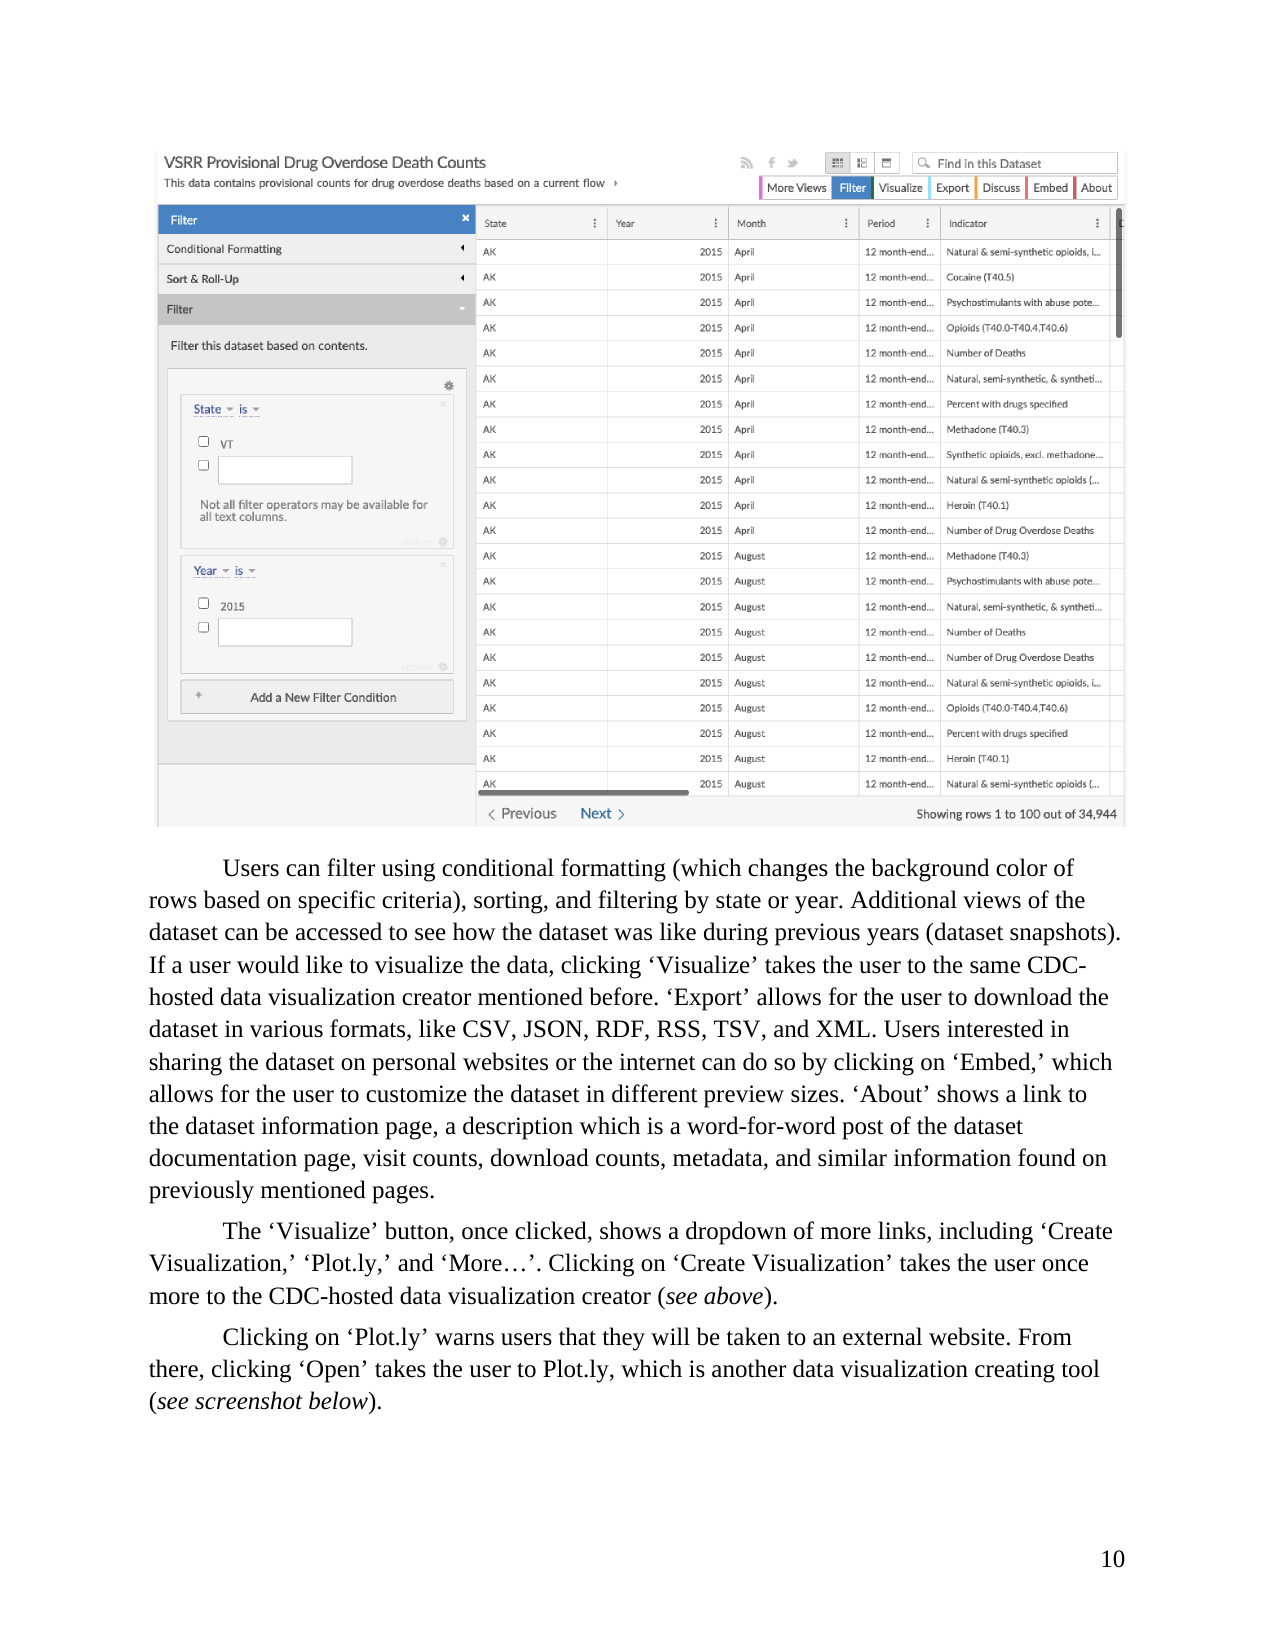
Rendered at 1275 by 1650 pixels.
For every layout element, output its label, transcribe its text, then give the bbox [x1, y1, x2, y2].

text The ‘Visualize’ button, once clicked, shows a dropdown of more links, including ‘Create Visualization,’ ‘Plot.ly,’ and ‘More…’. Clicking on ‘Create Visualization’ takes the user once more to the CDC-hosted data visualization creator (see above). [148, 1216, 1124, 1309]
text If a user would like to visualize the data, clicking ‘Visualize’ takes the user to the same CDC-hosted data visualization creator mentioned before. ‘Export’ allows for the user to download the dataset in various formats, like CSV, JSON, RDF, RSS, TSV, and XML. Users interested in sharing the dataset on personal websites or the internet can do so by clicking on ‘Embed,’ which allows for the user to customize the dataset in different preview sizes. ‘About’ shows a link to the dataset information page, a description which is a word-for-word post of the dataset documentation page, visit counts, download counts, metadata, and similar information found on previously mentioned pages. [148, 950, 1124, 1204]
text Users can filter using conditional formatting (which changes the background color of rows based on specific criteria), sorting, and filtering by state or year. Additional views of the dataset can be accessed to see how the dataset was like during previous years (dataset snapshots). [148, 853, 1124, 946]
text Clicking on ‘Plot.ly’ warns users that they will be taken to an external website. From there, clicking ‘Open’ takes the user to Plot.ly, which is another data visualization creating tool (see screenshot below). [148, 1322, 1124, 1415]
picture [153, 151, 1128, 827]
